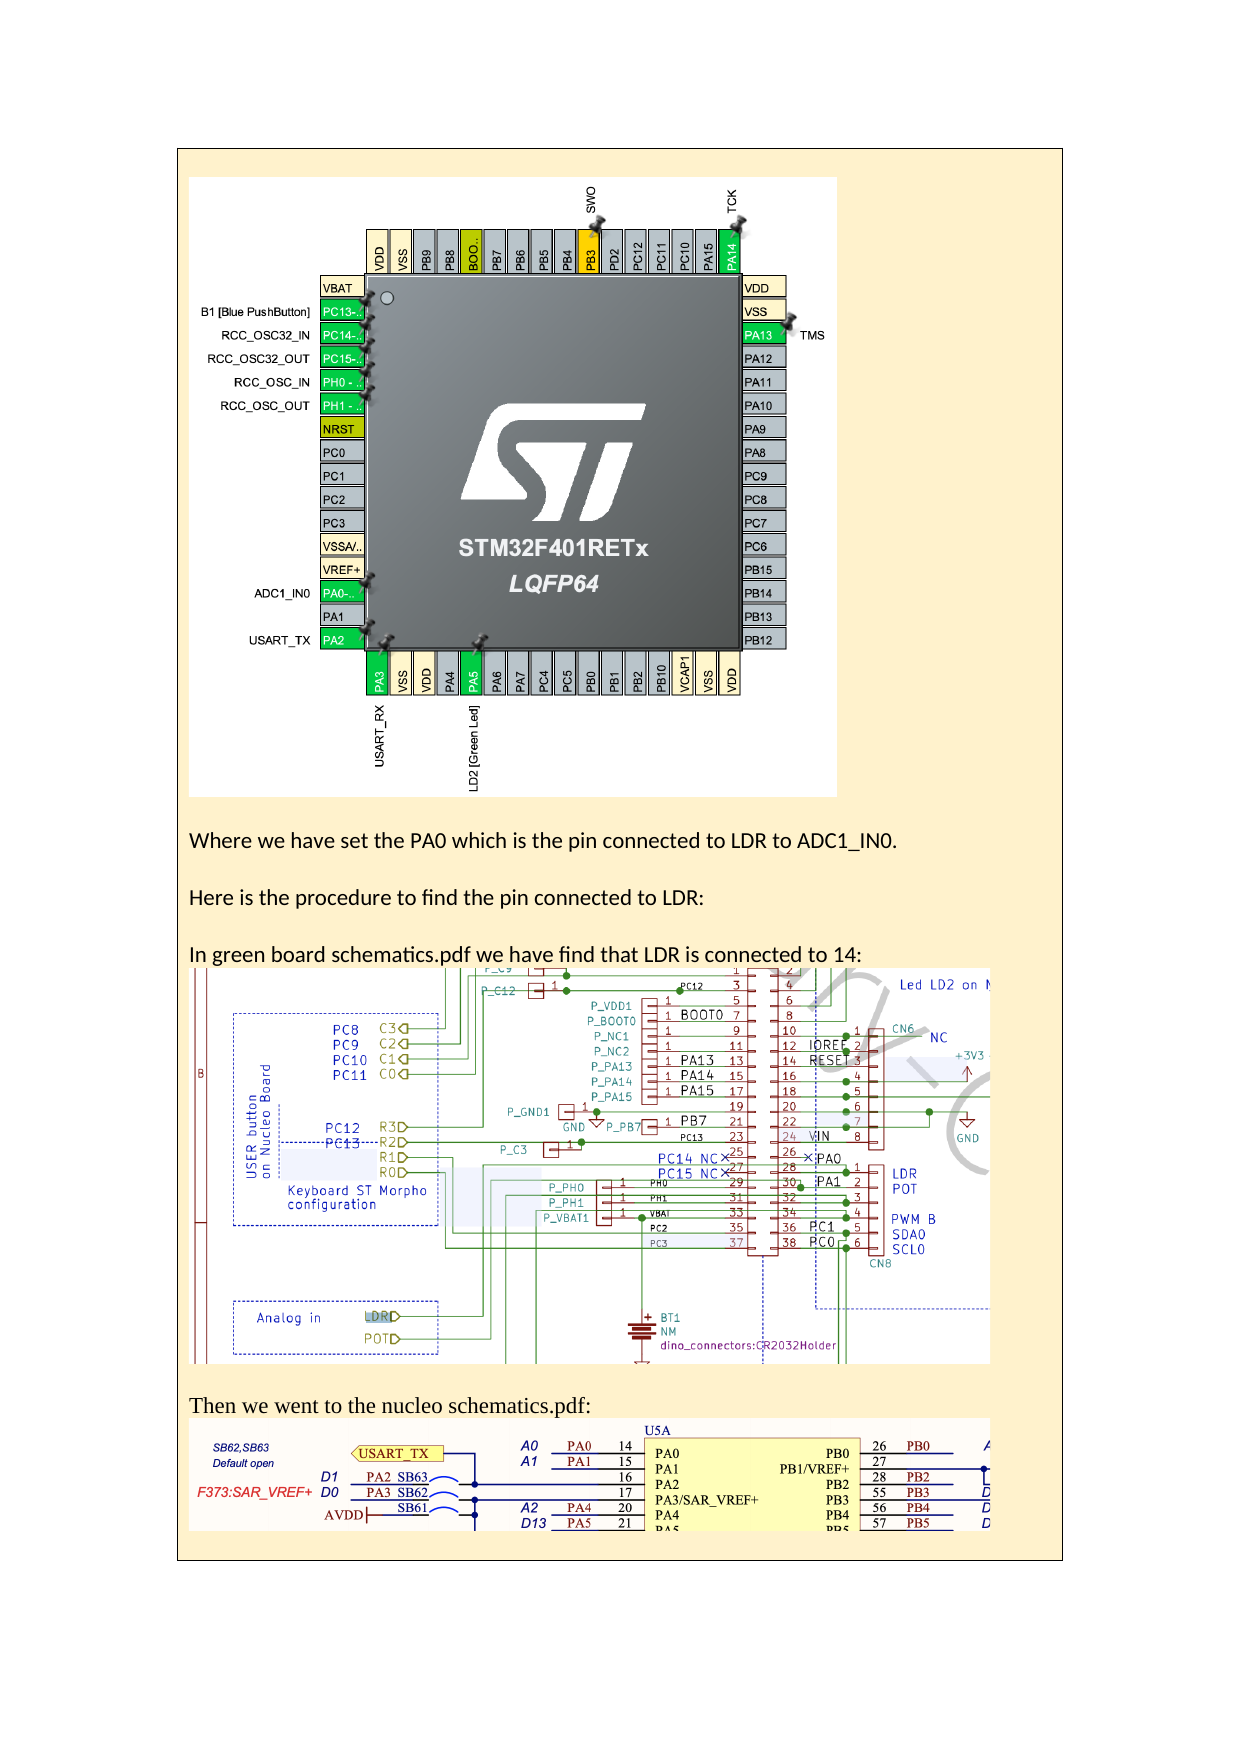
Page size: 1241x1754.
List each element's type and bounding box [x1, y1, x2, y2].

table_header [178, 149, 1062, 1560]
picture [188, 968, 991, 1364]
picture [188, 1418, 991, 1531]
picture [188, 177, 837, 797]
